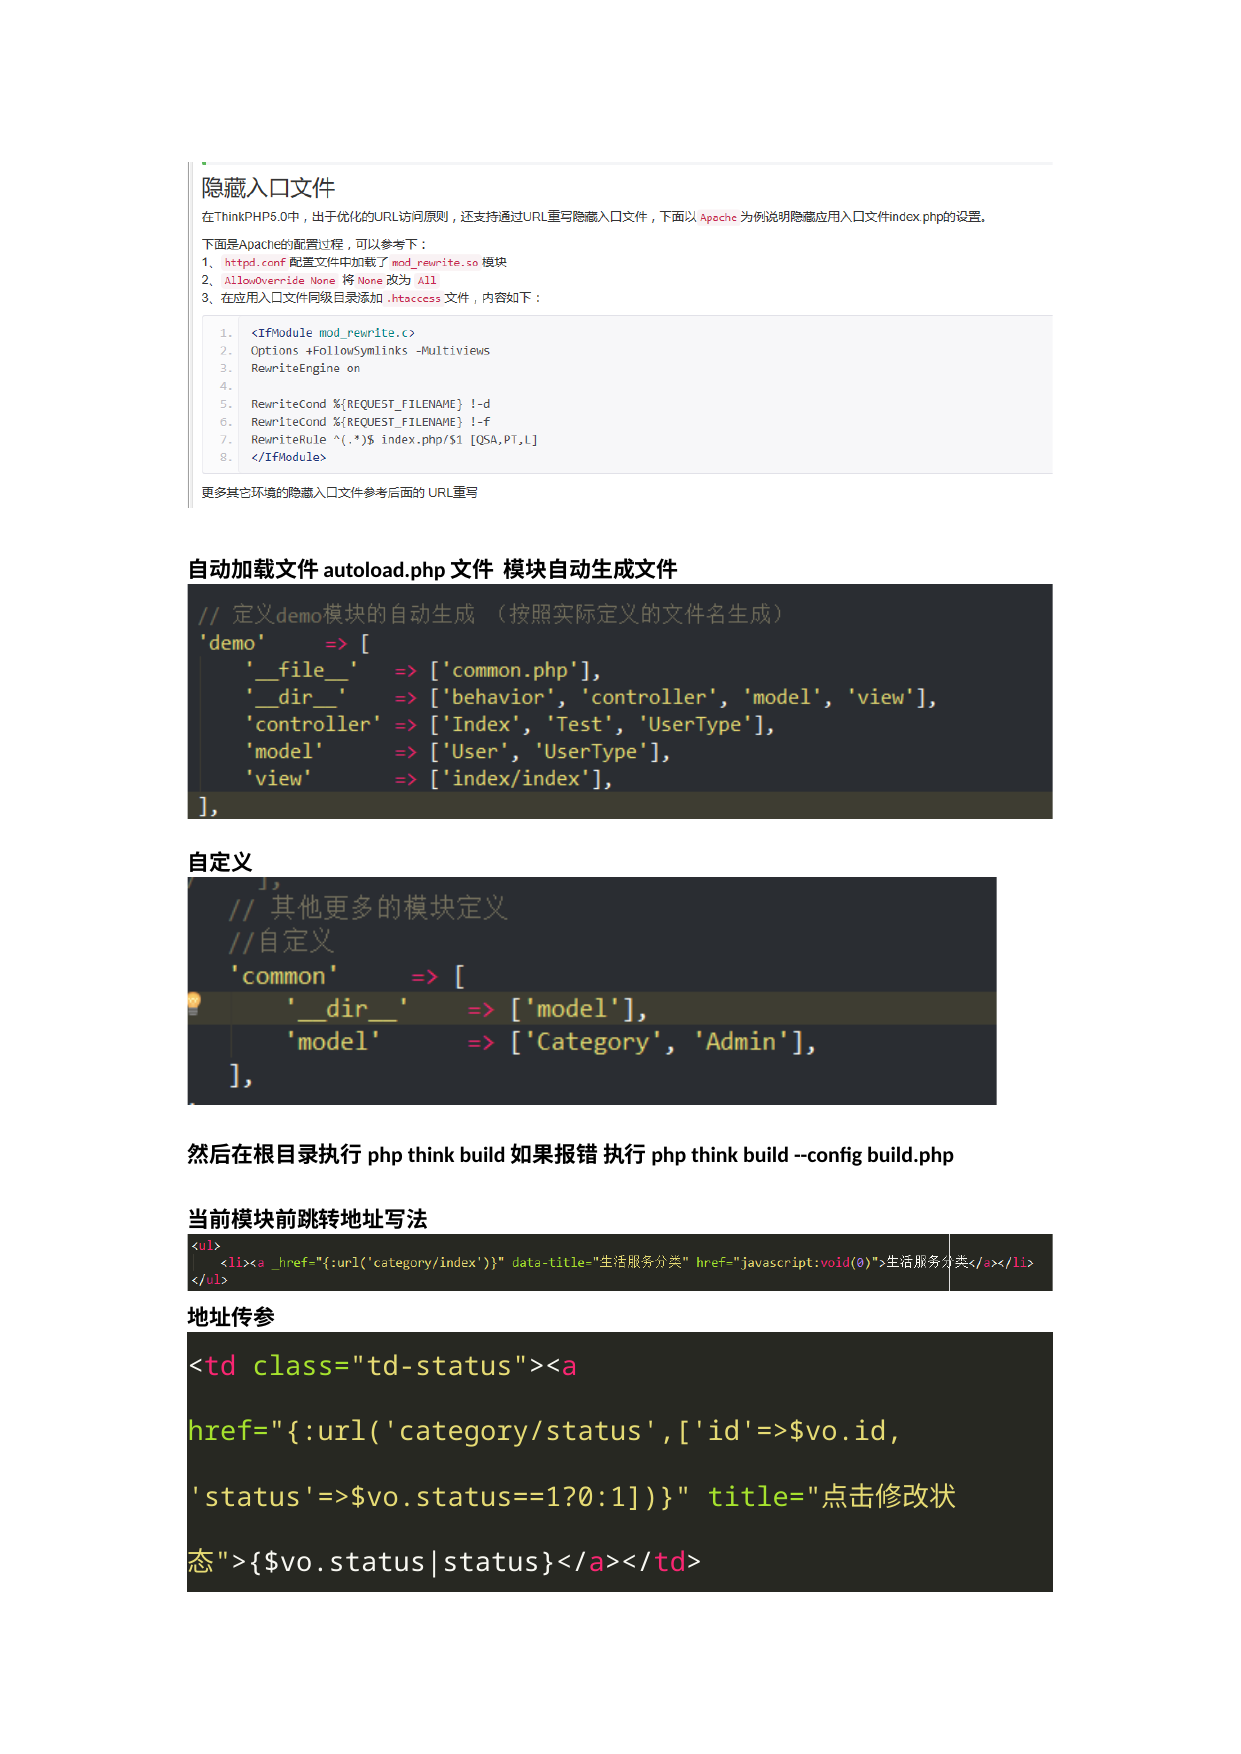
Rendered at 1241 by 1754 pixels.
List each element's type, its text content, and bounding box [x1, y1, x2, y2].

picture [187, 584, 1053, 819]
text 当前模块前跳转地址写法 [187, 1202, 1053, 1234]
text 然后在根目录执行 php think build 如果报错 执行php think build --config build.php [187, 1137, 1053, 1169]
text 自动加载文件autoload.php文件 模块自动生成文件 [187, 552, 1053, 584]
picture [187, 1234, 1053, 1291]
picture [187, 162, 1053, 508]
text <td class="td-status"><a href="{:url('category/status',['id'=>$vo.id, 'status'=>$vo.status==1?0:1])}" title="点击修改状态">{$vo.status|status}</a></td> [187, 1332, 1053, 1592]
text 自定义 [187, 844, 1053, 877]
text 地址传参 [187, 1299, 1053, 1332]
picture [187, 877, 997, 1105]
